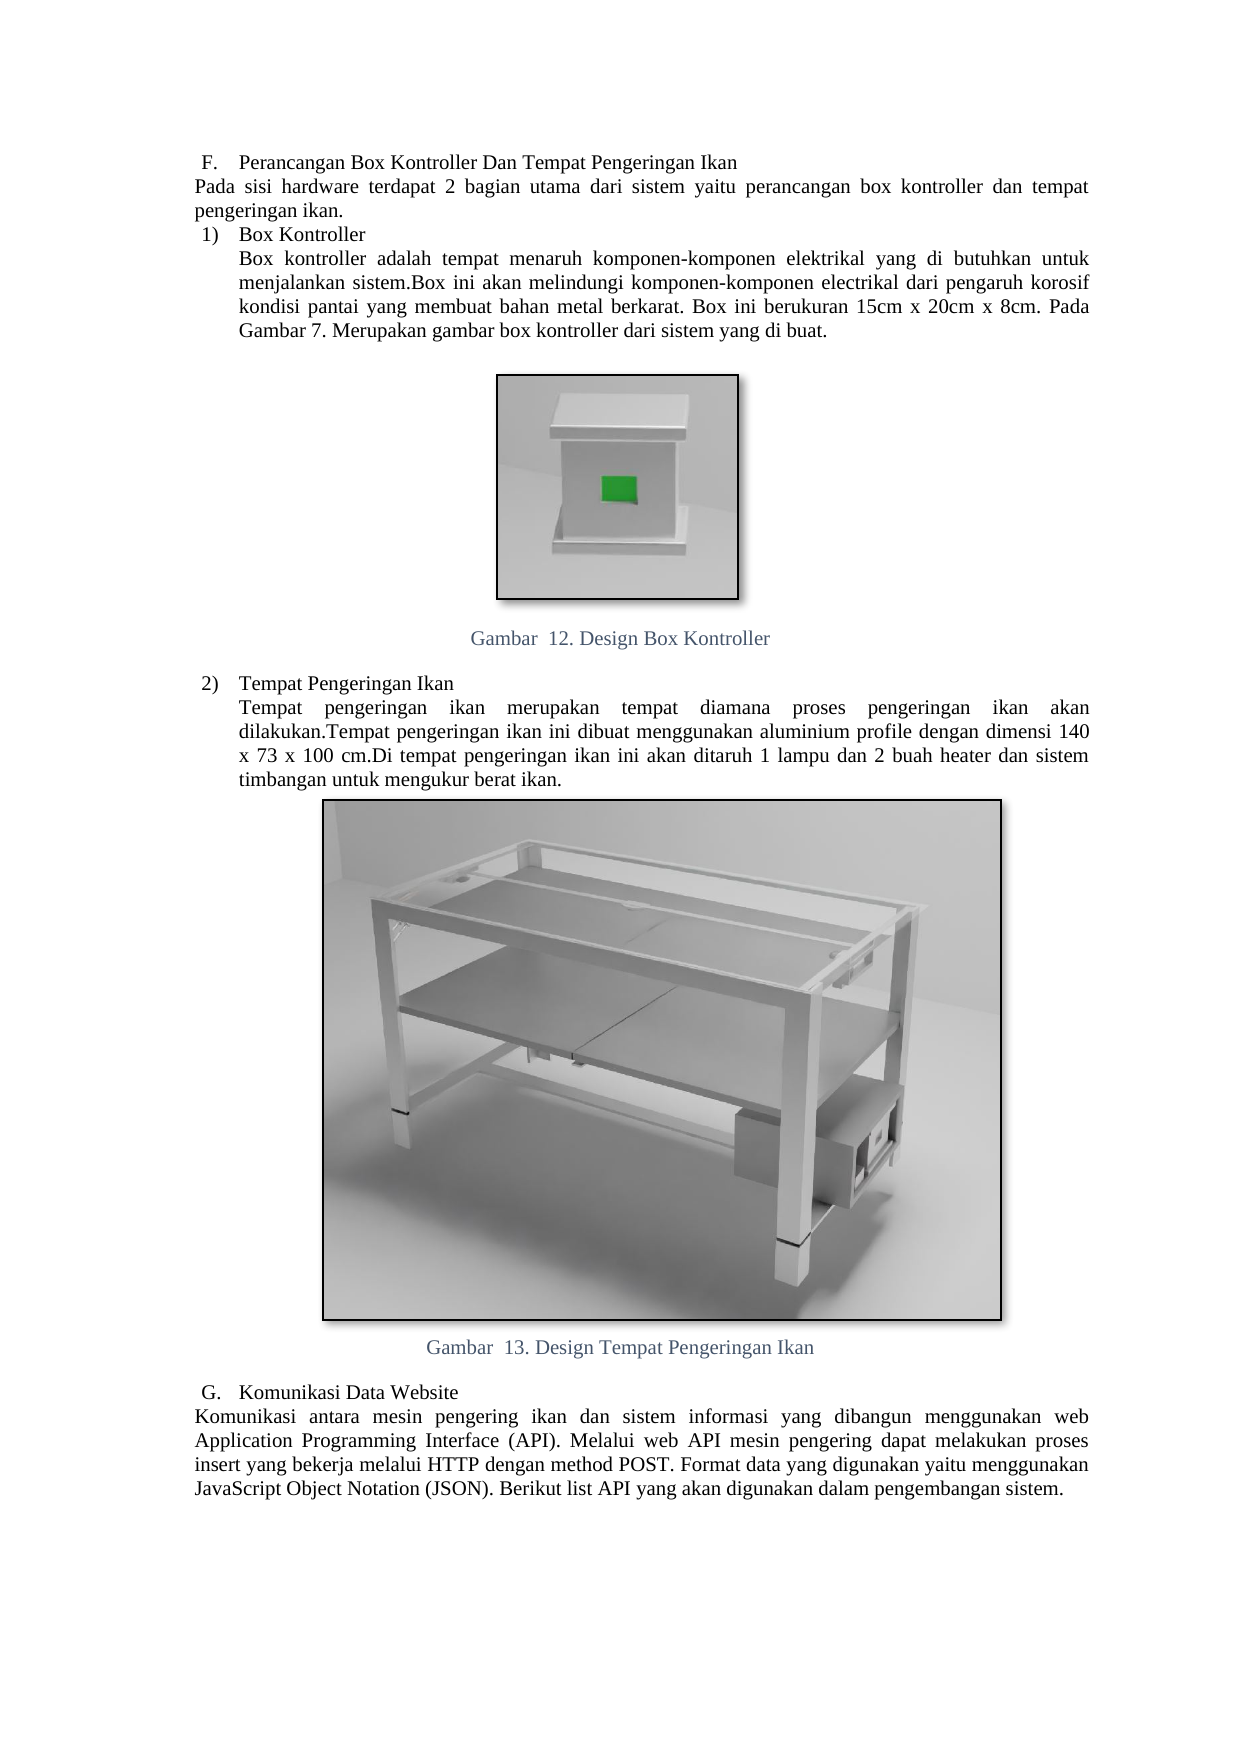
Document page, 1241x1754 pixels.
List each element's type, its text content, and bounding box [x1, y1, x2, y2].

text Gambar 13. Design Tempat Pengeringan Ikan [150, 1335, 1090, 1359]
list Perancangan Box Kontroller Dan Tempat Pengeringan Ikan [201, 150, 1090, 174]
picture [498, 376, 737, 598]
list Komunikasi antara mesin pengering ikan dan sistem informasi yang dibangun menggunakan web Application Programming Interface (API). Melalui web API mesin pengering dapat melakukan proses insert yang bekerja melalui HTTP dengan method POST. Format data yang digunakan yaitu menggunakan JavaScript Object Notation (JSON). Berikut list API yang akan digunakan dalam pengembangan sistem. [194, 1404, 1090, 1500]
list Tempat Pengeringan Ikan [201, 671, 1090, 695]
list Box kontroller adalah tempat menaruh komponen-komponen elektrikal yang di butuhkan untuk menjalankan sistem.Box ini akan melindungi komponen-komponen electrikal dari pengaruh korosif kondisi pantai yang membuat bahan metal berkarat. Box ini berukuran 15cm x 20cm x 8cm. Pada Gambar 7. Merupakan gambar box kontroller dari sistem yang di buat. [239, 246, 1090, 342]
text Gambar 12. Design Box Kontroller [150, 626, 1090, 650]
list Pada sisi hardware terdapat 2 bagian utama dari sistem yaitu perancangan box kontroller dan tempat pengeringan ikan. [194, 174, 1090, 222]
text Tempat pengeringan ikan merupakan tempat diamana proses pengeringan ikan akan dilakukan.Tempat pengeringan ikan ini dibuat menggunakan aluminium profile dengan dimensi 140 x 73 x 100 cm.Di tempat pengeringan ikan ini akan ditaruh 1 lampu dan 2 buah heater dan sistem timbangan untuk mengukur berat ikan. [239, 695, 1090, 791]
picture [324, 801, 1000, 1319]
list Box Kontroller [201, 222, 1090, 246]
list Komunikasi Data Website [201, 1380, 1090, 1404]
